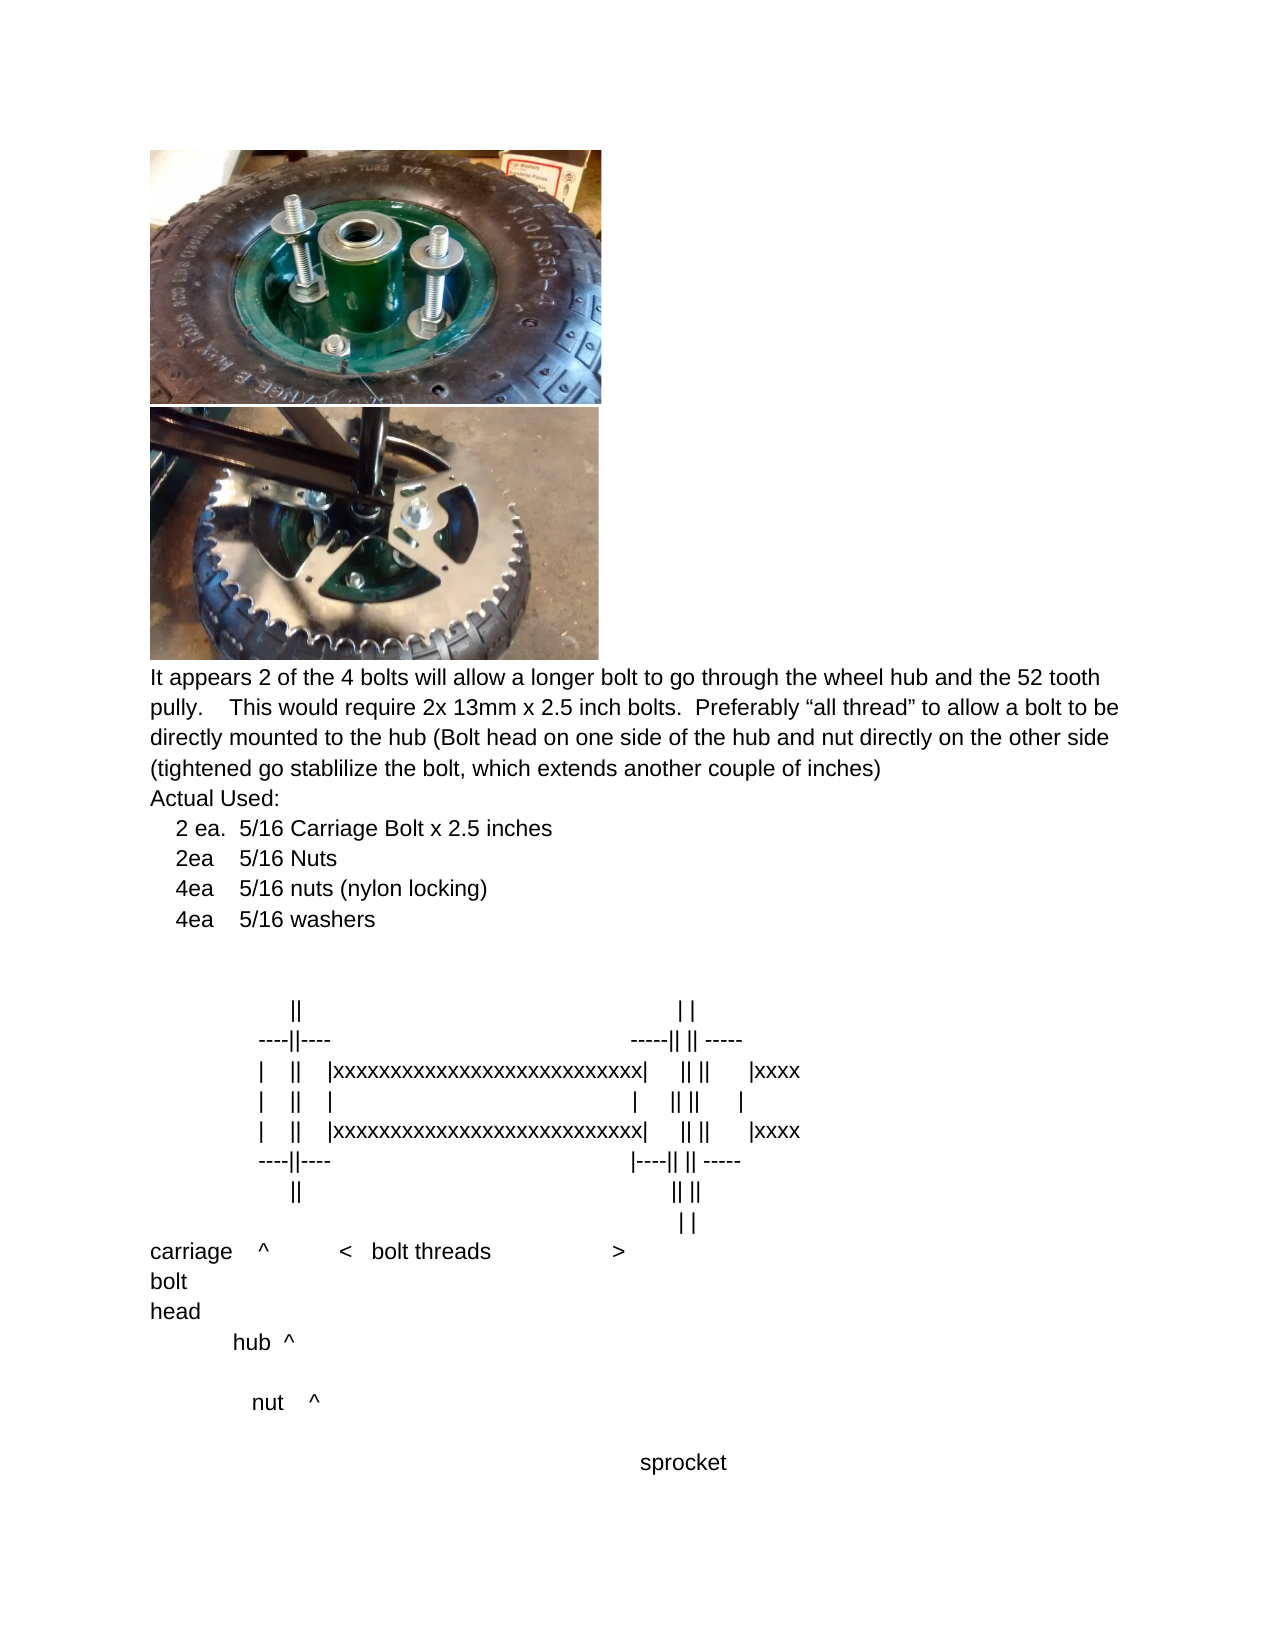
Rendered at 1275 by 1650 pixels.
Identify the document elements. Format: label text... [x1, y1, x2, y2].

text ----||---- -----|| || ----- [150, 1026, 1125, 1053]
text | || |xxxxxxxxxxxxxxxxxxxxxxxxxxx| || || |xxxx [150, 1057, 1125, 1083]
text carriage ^ < bolt threads > [150, 1238, 1125, 1264]
text 2 ea. 5/16 Carriage Bolt x 2.5 inches [150, 815, 1125, 841]
text || | | [150, 996, 1125, 1022]
text nut ^ [150, 1389, 1125, 1415]
picture [150, 150, 602, 404]
text It appears 2 of the 4 bolts will allow a longer bolt to go through the wheel hub and the 52 tooth pully. This would require 2x 13mm x 2.5 inch bolts. Preferably “all thread” to allow a bolt to be directly mounted to the hub (Bolt head on one side of the hub and nut directly on the other side (tightened go stablilize the bolt, which extends another couple of inches) [150, 664, 1125, 781]
text | | [150, 1208, 1125, 1234]
text | || |xxxxxxxxxxxxxxxxxxxxxxxxxxx| || || |xxxx [150, 1117, 1125, 1143]
text bolt [150, 1268, 1125, 1294]
text head [150, 1298, 1125, 1324]
text 2ea 5/16 Nuts [150, 845, 1125, 871]
text || || || [150, 1177, 1125, 1204]
text sprocket [150, 1449, 1125, 1476]
picture [150, 407, 599, 660]
text 4ea 5/16 nuts (nylon locking) [150, 875, 1125, 902]
text Actual Used: [150, 785, 1125, 811]
text hub ^ [150, 1328, 1125, 1355]
text 4ea 5/16 washers [150, 906, 1125, 932]
text ----||---- |----|| || ----- [150, 1147, 1125, 1173]
text | || | | || || | [150, 1087, 1125, 1113]
